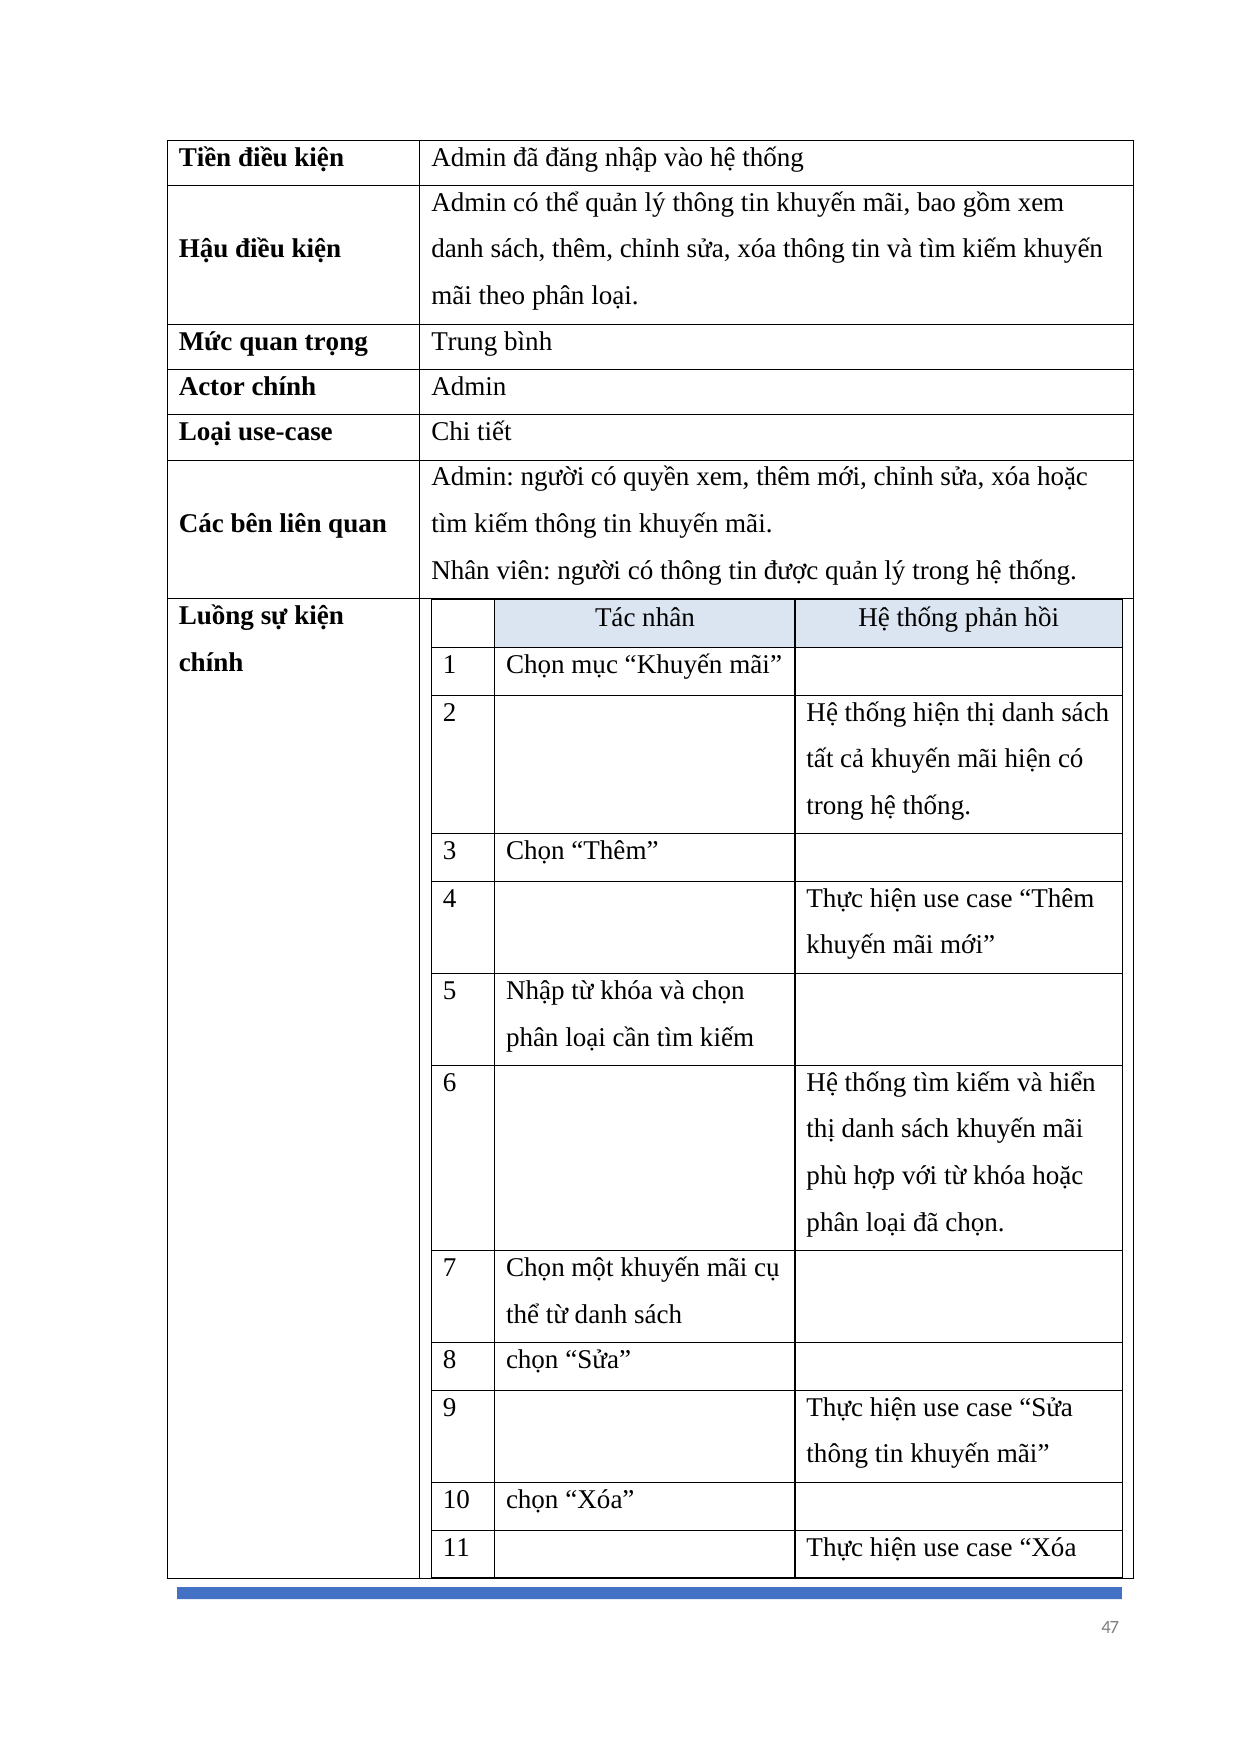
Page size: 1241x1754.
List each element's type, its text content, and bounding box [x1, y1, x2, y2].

table_cell [796, 696, 1122, 833]
table_cell [432, 696, 494, 833]
table_cell Actor chính [168, 370, 419, 414]
table_cell [495, 1531, 794, 1577]
table_cell [432, 1251, 494, 1342]
table_cell [432, 882, 494, 973]
table_cell Admin [420, 370, 1133, 414]
table_cell Hậu điều kiện [168, 186, 419, 323]
table_cell [495, 648, 794, 695]
table_cell Trung bình [420, 325, 1133, 369]
table_cell Luồng sự kiện chính [168, 599, 419, 1578]
table_cell [432, 1391, 494, 1482]
table_cell [432, 1531, 494, 1577]
table_cell [796, 882, 1122, 973]
table_cell [432, 834, 494, 881]
table_cell [495, 1066, 794, 1250]
table_cell Admin có thể quản lý thông tin khuyến mãi, bao gồm xem danh sách, thêm, chỉnh sửa, xóa thông tin và tìm kiếm khuyến mãi theo phân loại. [420, 186, 1133, 323]
table_cell [796, 1531, 1122, 1577]
table_cell [1123, 599, 1133, 1578]
table_cell [796, 1066, 1122, 1250]
table_cell Admin: người có quyền xem, thêm mới, chỉnh sửa, xóa hoặc tìm kiếm thông tin khuyến mãi. Nhân viên: người có thông tin được quản lý trong hệ thống. [420, 461, 1133, 598]
table_cell [495, 1343, 794, 1390]
table_cell Mức quan trọng [168, 325, 419, 369]
table_cell Chi tiết [420, 415, 1133, 459]
table_cell [796, 1343, 1122, 1390]
table_cell [495, 974, 794, 1065]
table_cell [432, 1483, 494, 1530]
table_cell [796, 974, 1122, 1065]
table_cell [432, 600, 494, 647]
table_cell [796, 1391, 1122, 1482]
table_cell Admin đã đăng nhập vào hệ thống [420, 141, 1133, 185]
table_cell [432, 648, 494, 695]
table_cell [796, 648, 1122, 695]
table_cell [796, 834, 1122, 881]
table_cell [432, 974, 494, 1065]
table_cell Loại use-case [168, 415, 419, 459]
table_cell [432, 1066, 494, 1250]
table_cell [495, 696, 794, 833]
table_cell [495, 882, 794, 973]
table_cell [495, 1251, 794, 1342]
table_cell [420, 599, 431, 1578]
table_cell [432, 1343, 494, 1390]
table_cell [495, 1483, 794, 1530]
table_cell Các bên liên quan [168, 461, 419, 598]
table_cell [495, 834, 794, 881]
table_cell [796, 1251, 1122, 1342]
table_cell Tiền điều kiện [168, 141, 419, 185]
table_cell [796, 1483, 1122, 1530]
table_cell [495, 1391, 794, 1482]
